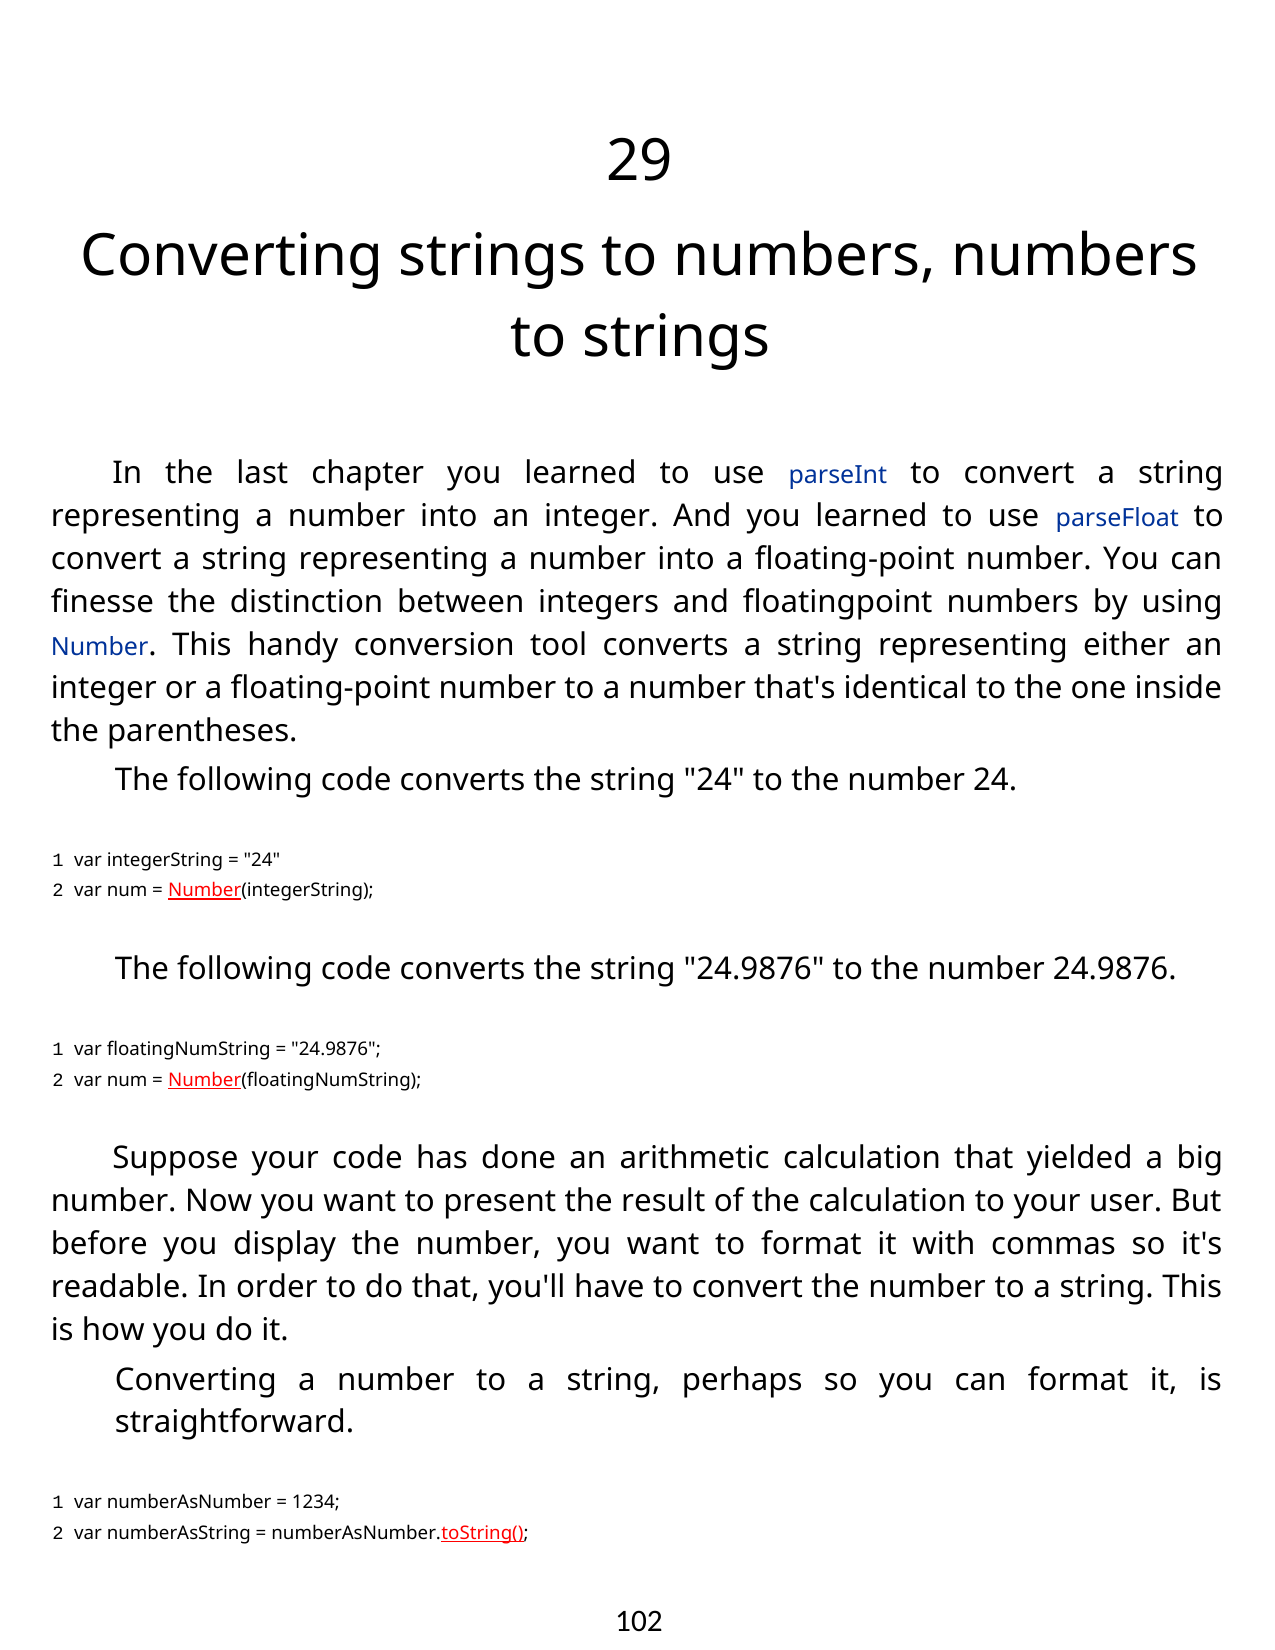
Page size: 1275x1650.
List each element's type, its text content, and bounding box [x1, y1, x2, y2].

list var numberAsNumber = 1234; [52, 1489, 1226, 1514]
text The following code converts the string "24.9876" to the number 24.9876. [114, 946, 1224, 989]
text The following code converts the string "24" to the number 24. [114, 757, 1224, 799]
text Converting a number to a string, perhaps so you can format it, is straightforward. [114, 1356, 1224, 1442]
text In the last chapter you learned to use parseInt to convert a string representing a number into an integer. And you learned to use parseFloat to convert a string representing a number into a floating-point number. You can finesse the distinction between integers and floatingpoint numbers by using Number. This handy conversion tool converts a string representing either an integer or a floating-point number to a number that's identical to the one inside the parentheses. [51, 449, 1224, 750]
list var num = Number(integerString); [52, 877, 1226, 902]
text Suppose your code has done an arithmetic calculation that yielded a big number. Now you want to present the result of the calculation to your user. But before you display the number, you want to format it with commas so it's readable. In order to do that, you'll have to convert the number to a string. This is how you do it. [51, 1135, 1224, 1350]
list var numberAsString = numberAsNumber.toString(); [52, 1519, 1226, 1545]
list var integerString = "24" [52, 846, 1226, 872]
text Converting strings to numbers, numbers to strings [52, 213, 1227, 373]
list var floatingNumString = "24.9876"; [52, 1035, 1226, 1061]
text 29 [52, 118, 1227, 198]
list var num = Number(floatingNumString); [52, 1066, 1226, 1092]
